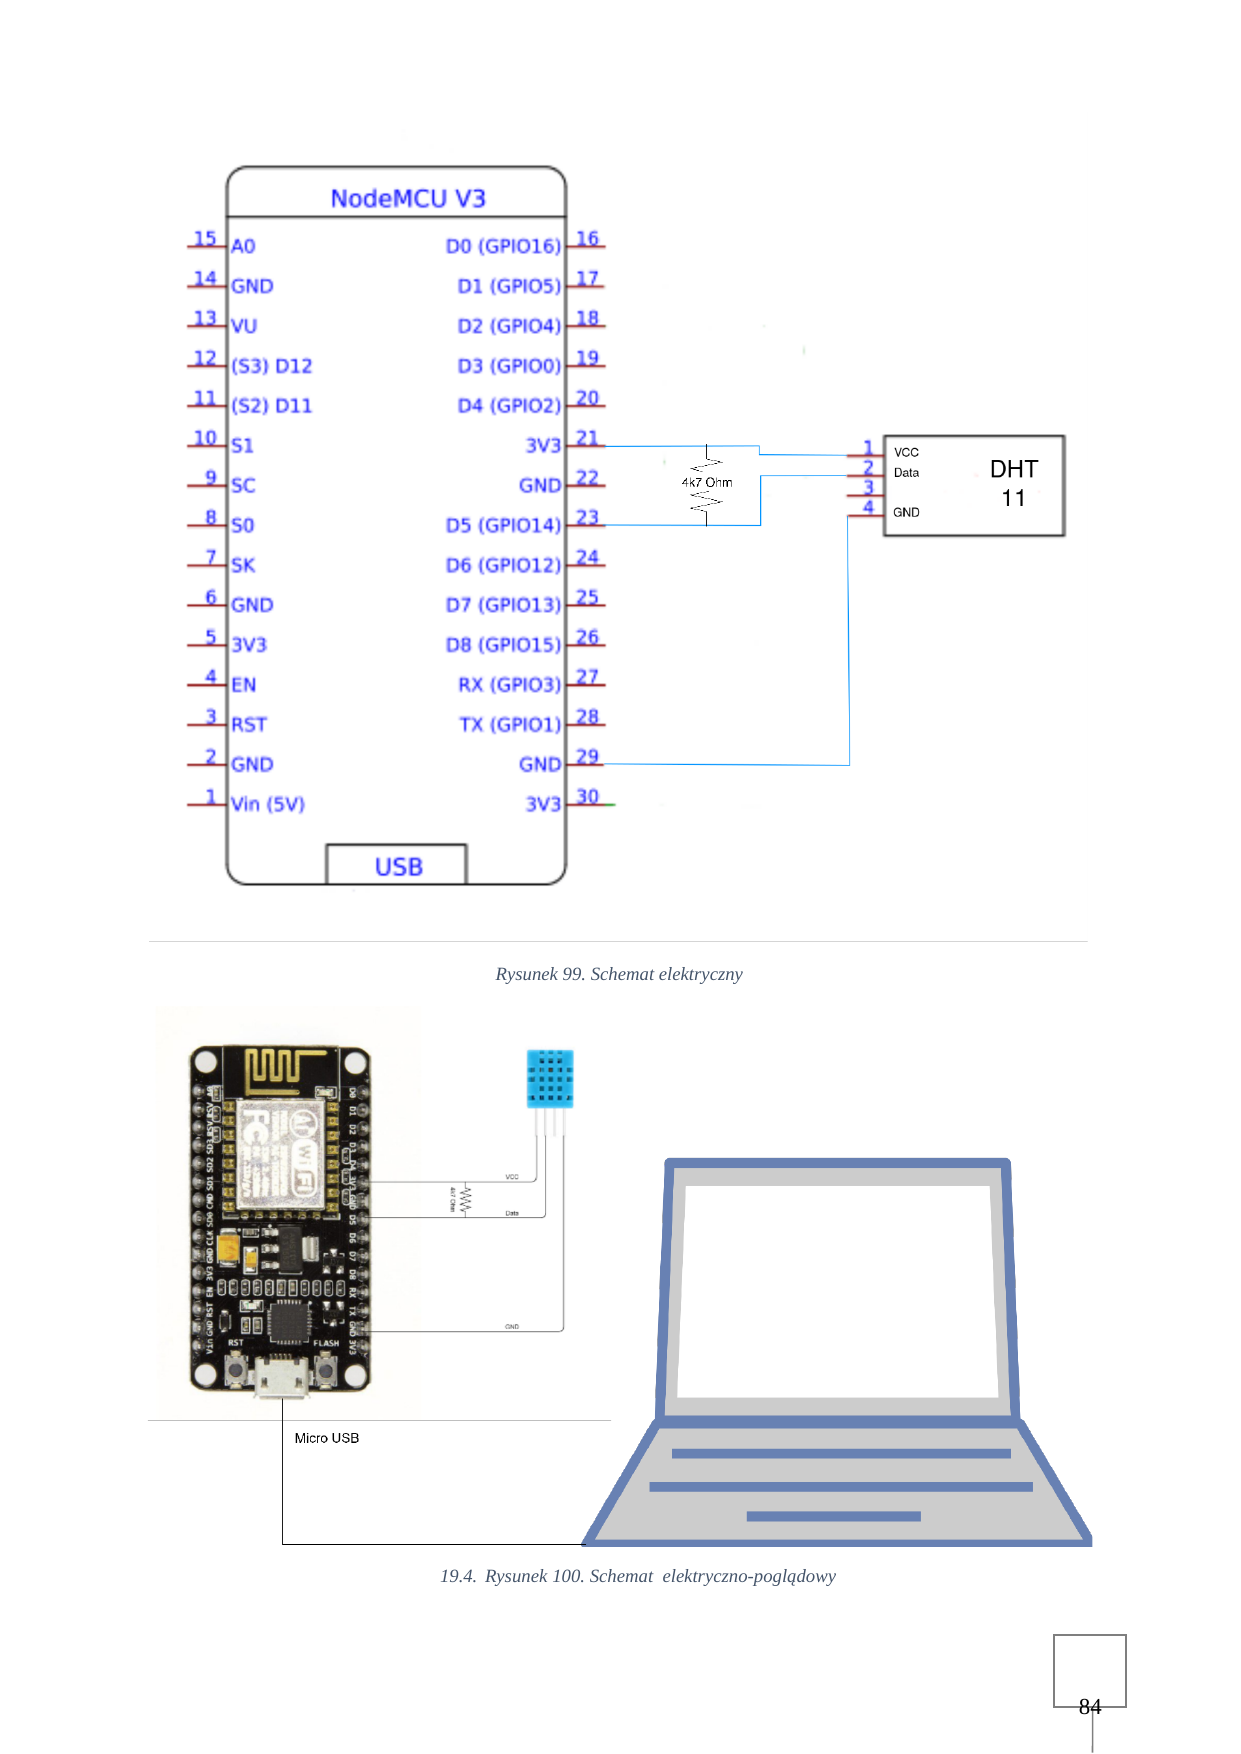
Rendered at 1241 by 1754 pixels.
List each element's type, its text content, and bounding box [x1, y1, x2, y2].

picture [149, 112, 1092, 944]
picture [147, 1005, 1093, 1547]
